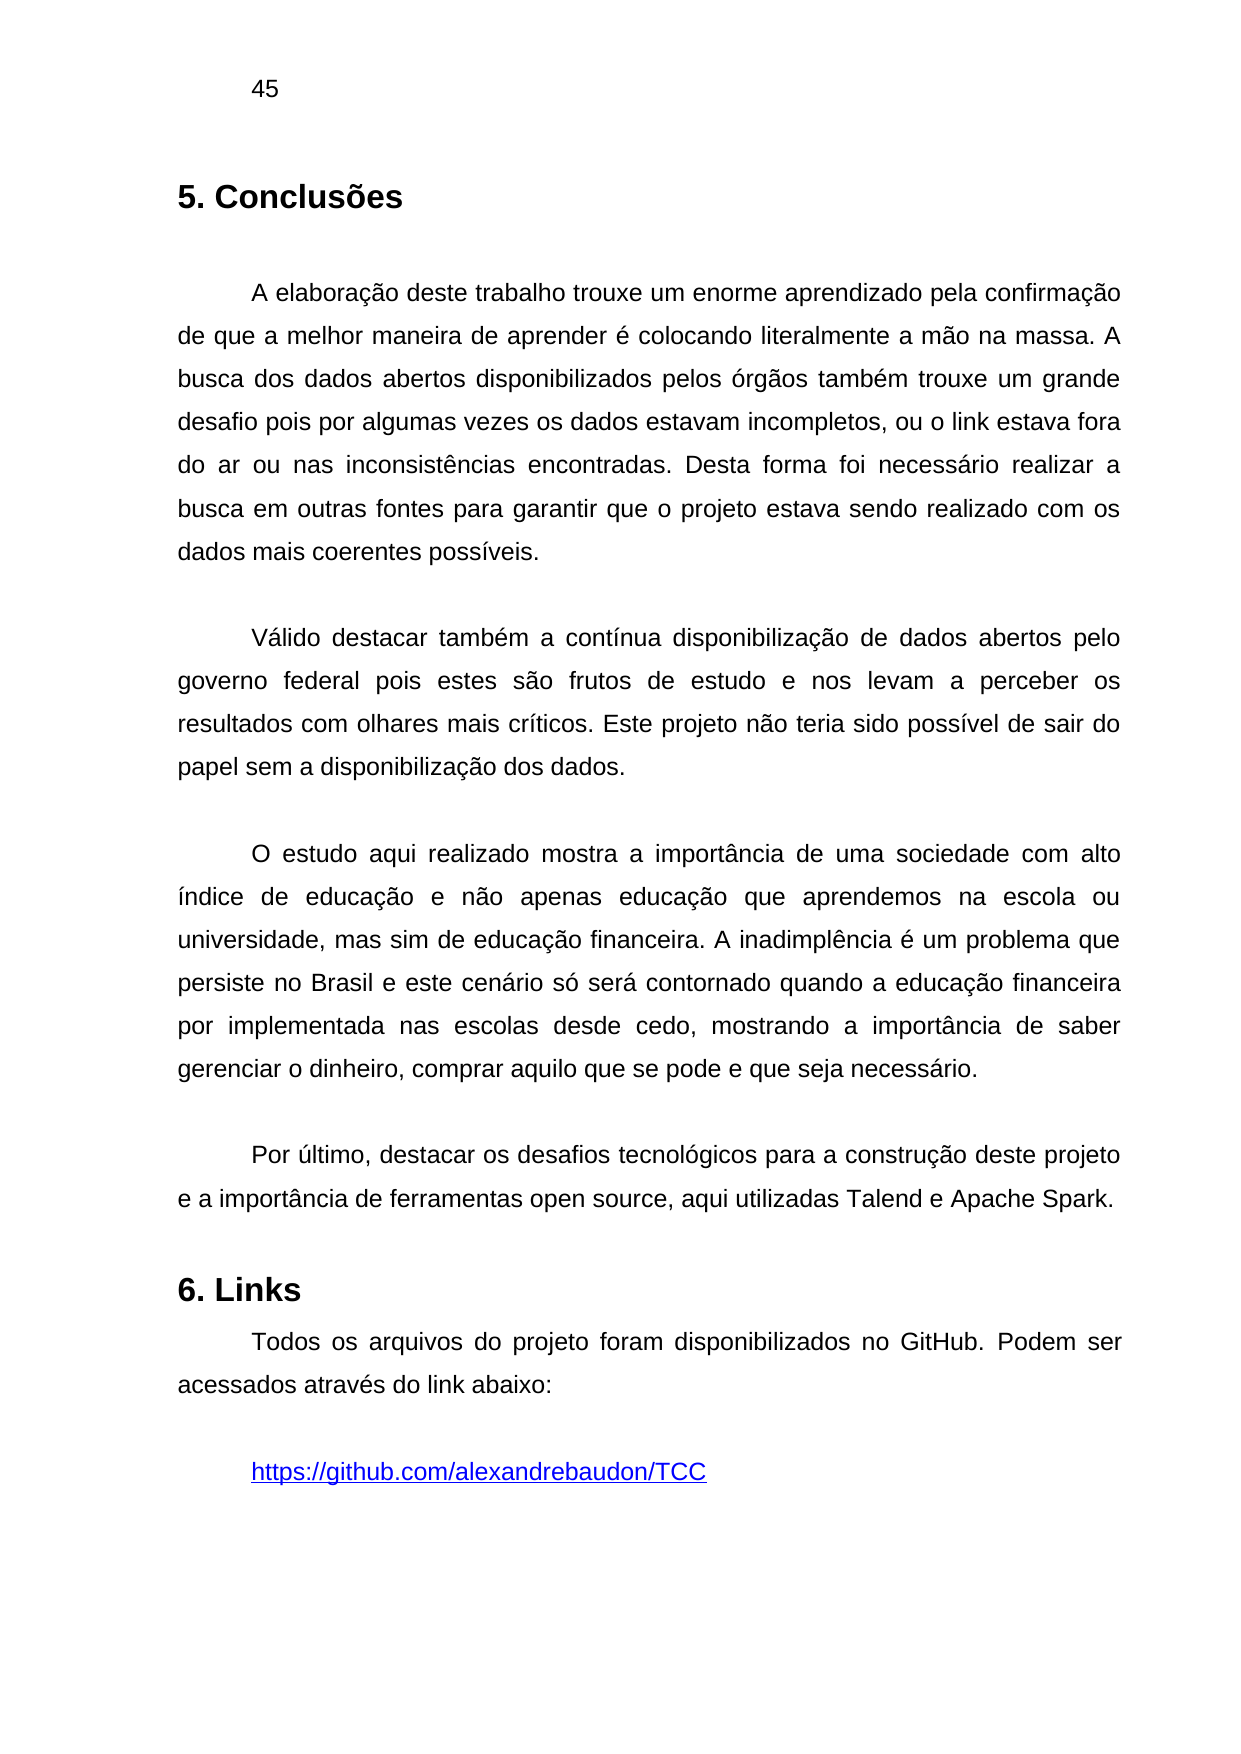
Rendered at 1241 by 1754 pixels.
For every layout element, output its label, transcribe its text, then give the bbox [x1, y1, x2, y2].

text O estudo aqui realizado mostra a importância de uma sociedade com alto índice de educação e não apenas educação que aprendemos na escola ou universidade, mas sim de educação financeira. A inadimplência é um problema que persiste no Brasil e este cenário só será contornado quando a educação financeira por implementada nas escolas desde cedo, mostrando a importância de saber gerenciar o dinheiro, comprar aquilo que se pode e que seja necessário. [177, 838, 1122, 1083]
text Todos os arquivos do projeto foram disponibilizados no GitHub. Podem ser acessados através do link abaixo: [177, 1327, 1122, 1399]
text https://github.com/alexandrebaudon/TCC [177, 1457, 1122, 1486]
subtitle 5. Conclusões [177, 177, 1122, 216]
text Válido destacar também a contínua disponibilização de dados abertos pelo governo federal pois estes são frutos de estudo e nos levam a perceber os resultados com olhares mais críticos. Este projeto não teria sido possível de sair do papel sem a disponibilização dos dados. [177, 623, 1122, 781]
text A elaboração deste trabalho trouxe um enorme aprendizado pela confirmação de que a melhor maneira de aprender é colocando literalmente a mão na massa. A busca dos dados abertos disponibilizados pelos órgãos também trouxe um grande desafio pois por algumas vezes os dados estavam incompletos, ou o link estava fora do ar ou nas inconsistências encontradas. Desta forma foi necessário realizar a busca em outras fontes para garantir que o projeto estava sendo realizado com os dados mais coerentes possíveis. [177, 278, 1122, 565]
subtitle 6. Links [177, 1270, 1122, 1308]
text Por último, destacar os desafios tecnológicos para a construção deste projeto e a importância de ferramentas open source, aqui utilizadas Talend e Apache Spark. [177, 1140, 1122, 1212]
